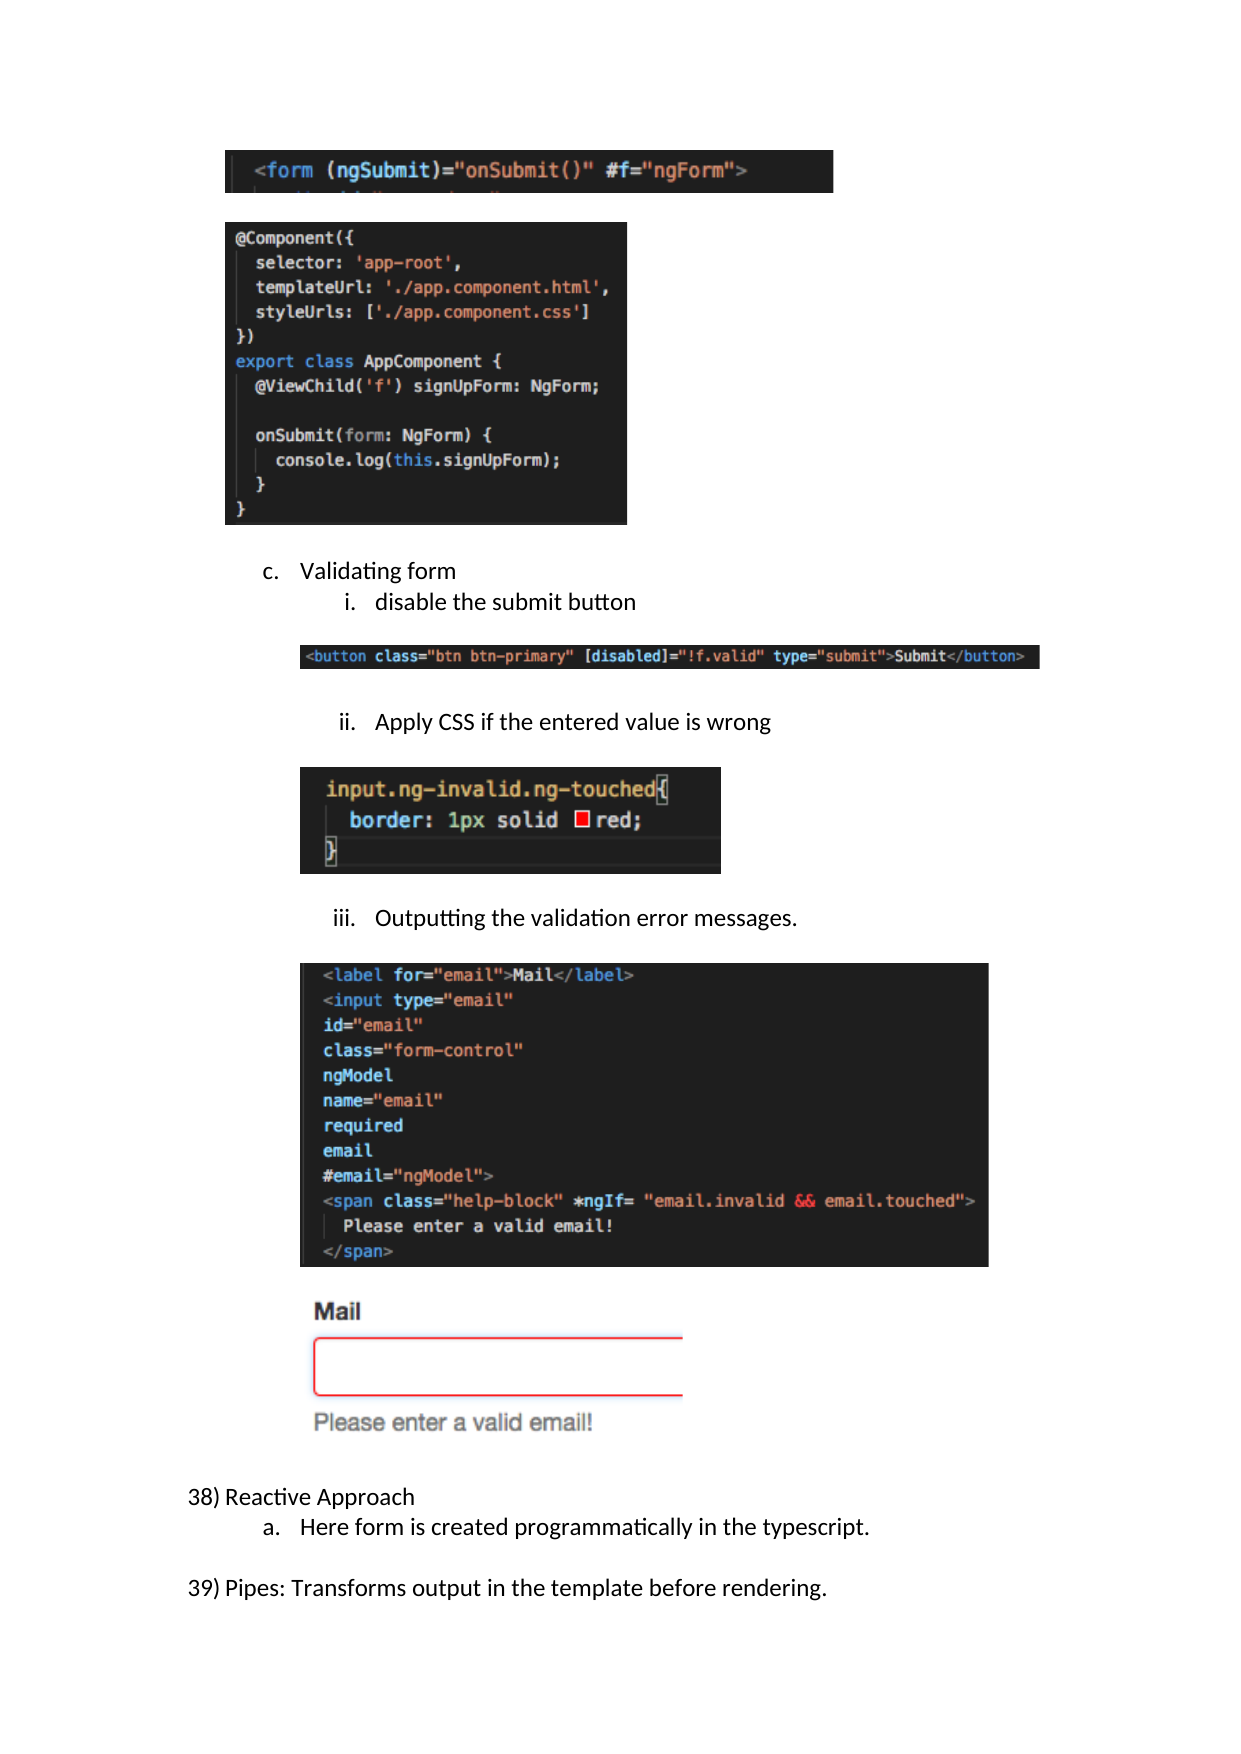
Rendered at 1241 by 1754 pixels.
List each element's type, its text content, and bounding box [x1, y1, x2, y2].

picture [300, 1296, 683, 1452]
list Outputting the validation error messages. [356, 902, 1090, 933]
list Validating form [262, 555, 1090, 586]
list Reactive Approach [187, 1481, 1090, 1511]
list Here form is created programmatically in the typescript. [262, 1511, 1090, 1542]
picture [300, 767, 721, 874]
list Pipes: Transforms output in the template before rendering. [187, 1572, 1090, 1603]
picture [225, 150, 834, 193]
picture [300, 963, 989, 1267]
picture [300, 645, 1040, 669]
list Apply CSS if the entered value is wrong [356, 706, 1090, 736]
picture [225, 222, 628, 525]
list disable the submit button [356, 586, 1090, 616]
